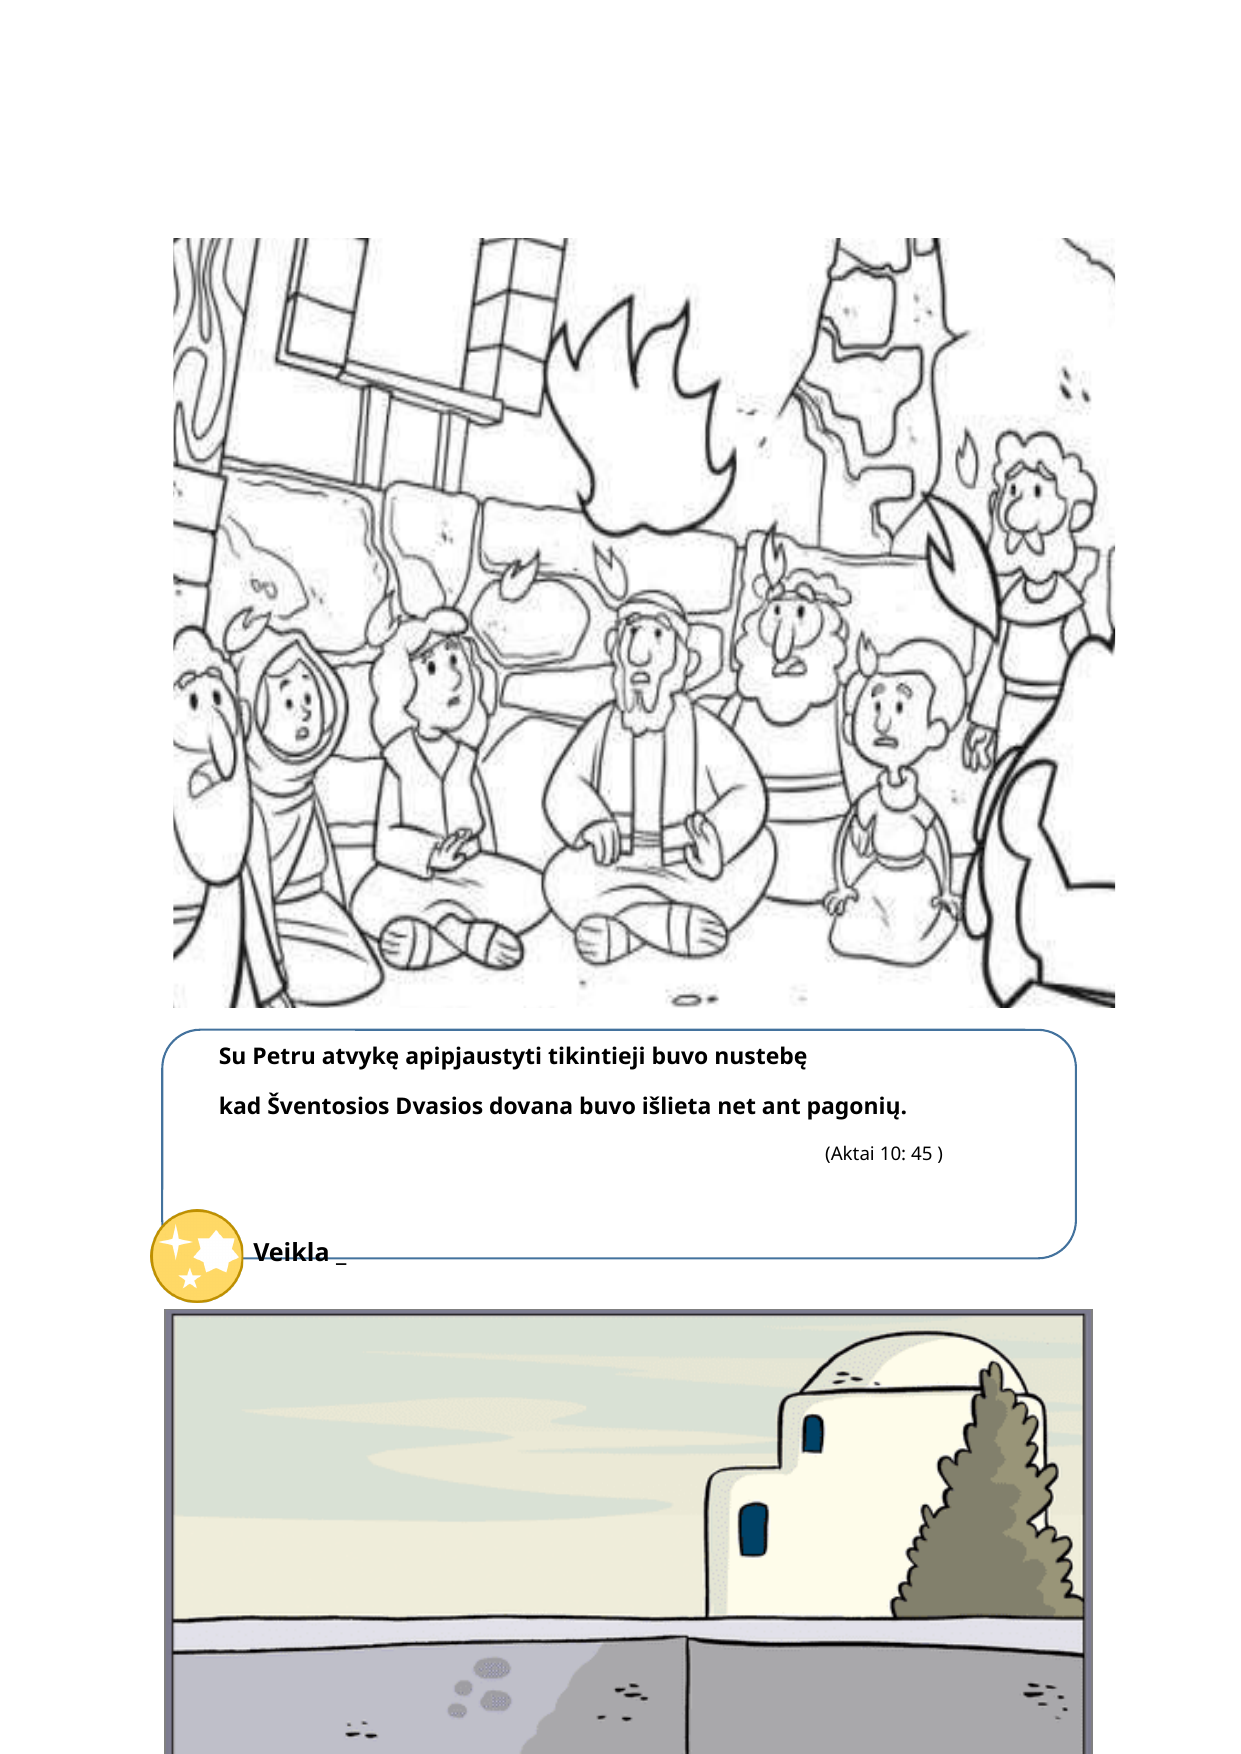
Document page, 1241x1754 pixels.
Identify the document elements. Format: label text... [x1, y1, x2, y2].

text Su Petru atvykę apipjaustyti tikintieji buvo nustebę [150, 1040, 1090, 1071]
picture [173, 238, 1116, 1008]
text (Aktai 10: 45 ) [150, 1141, 1090, 1166]
text kad Šventosios Dvasios dovana buvo išlieta net ant pagonių. [150, 1090, 1090, 1121]
text Veikla _ [244, 1235, 1090, 1269]
picture [166, 1310, 1091, 1754]
picture [150, 1209, 244, 1303]
